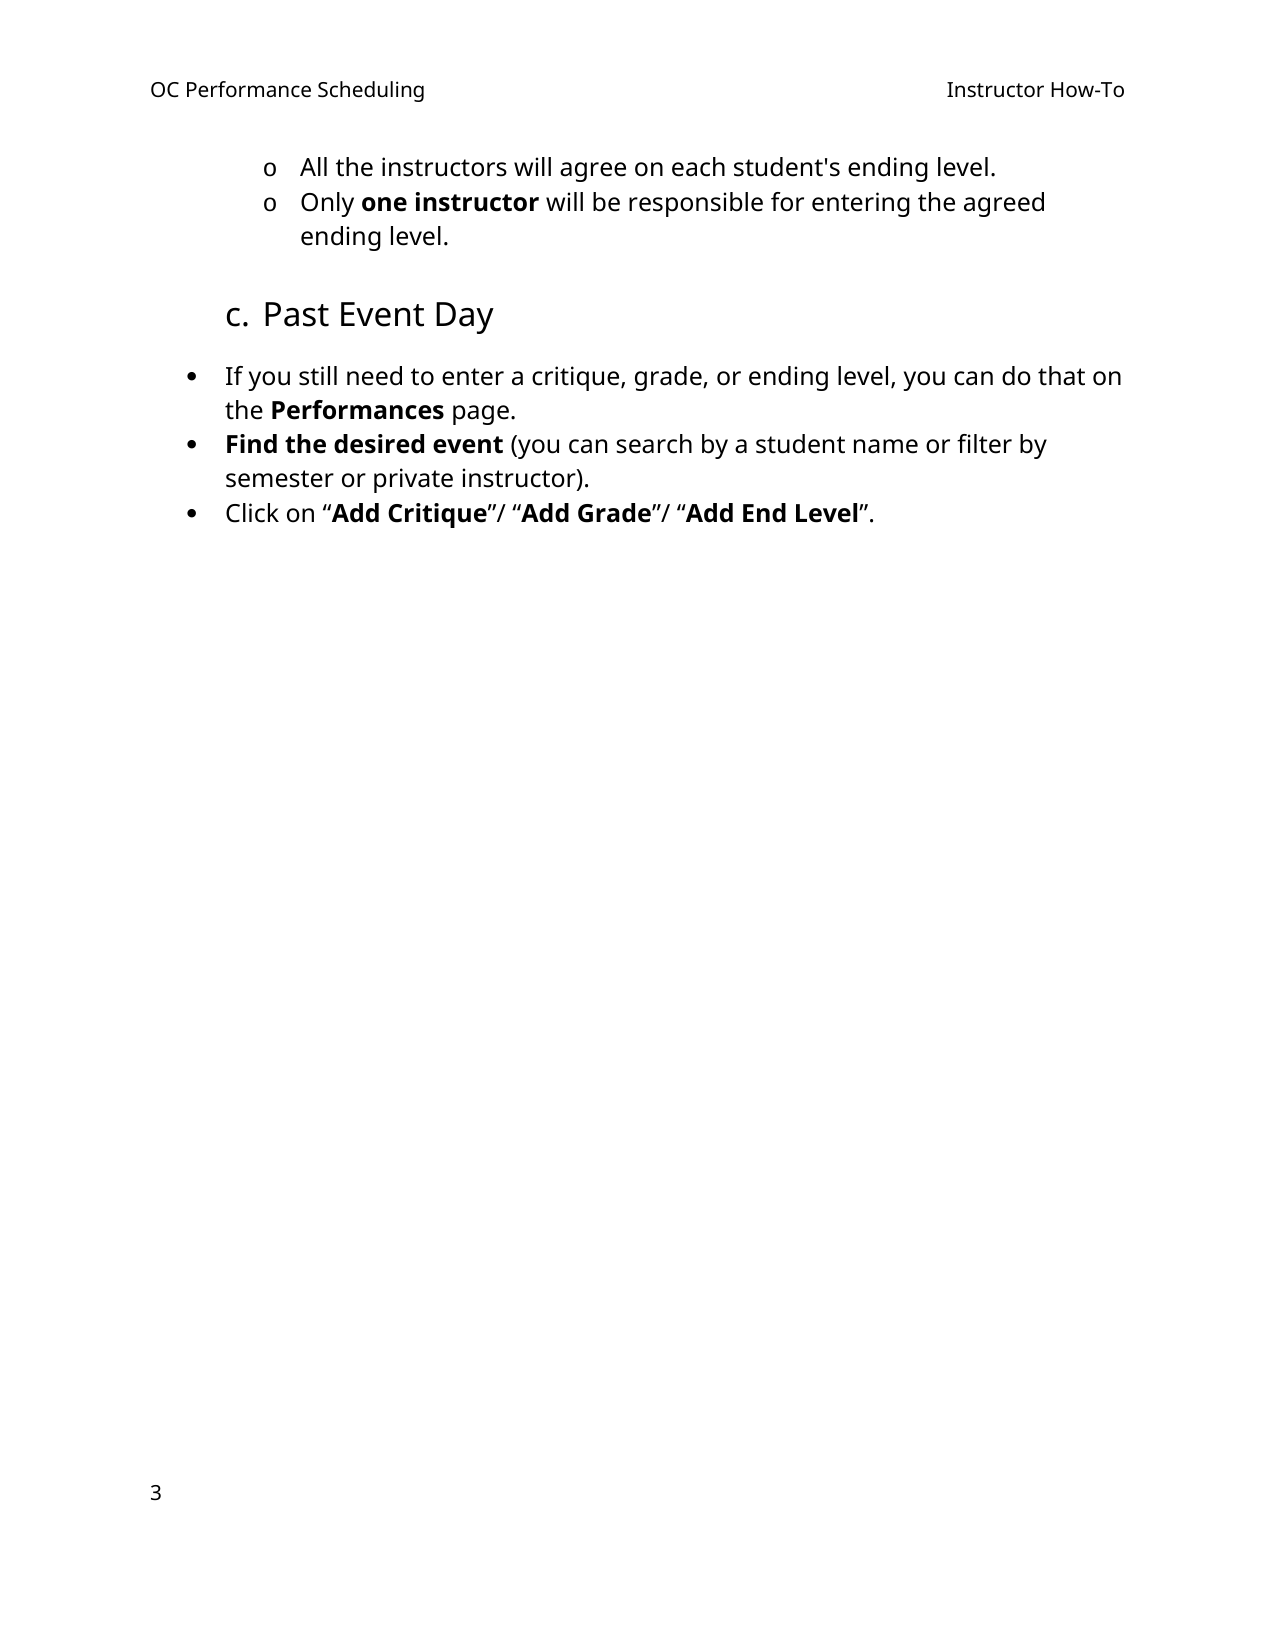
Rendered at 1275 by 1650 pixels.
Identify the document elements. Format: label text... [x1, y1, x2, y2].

list If you still need to enter a critique, grade, or ending level, you can do that on the Performances page. [187, 359, 1125, 427]
list Find the desired event (you can search by a student name or filter by semester or private instructor). [187, 427, 1125, 495]
subtitle Past Event Day [225, 291, 1125, 336]
list All the instructors will agree on each student's ending level. [262, 150, 1125, 184]
list Only one instructor will be responsible for entering the agreed ending level. [262, 184, 1125, 253]
list Click on “Add Critique”/ “Add Grade”/ “Add End Level”. [187, 495, 1125, 529]
